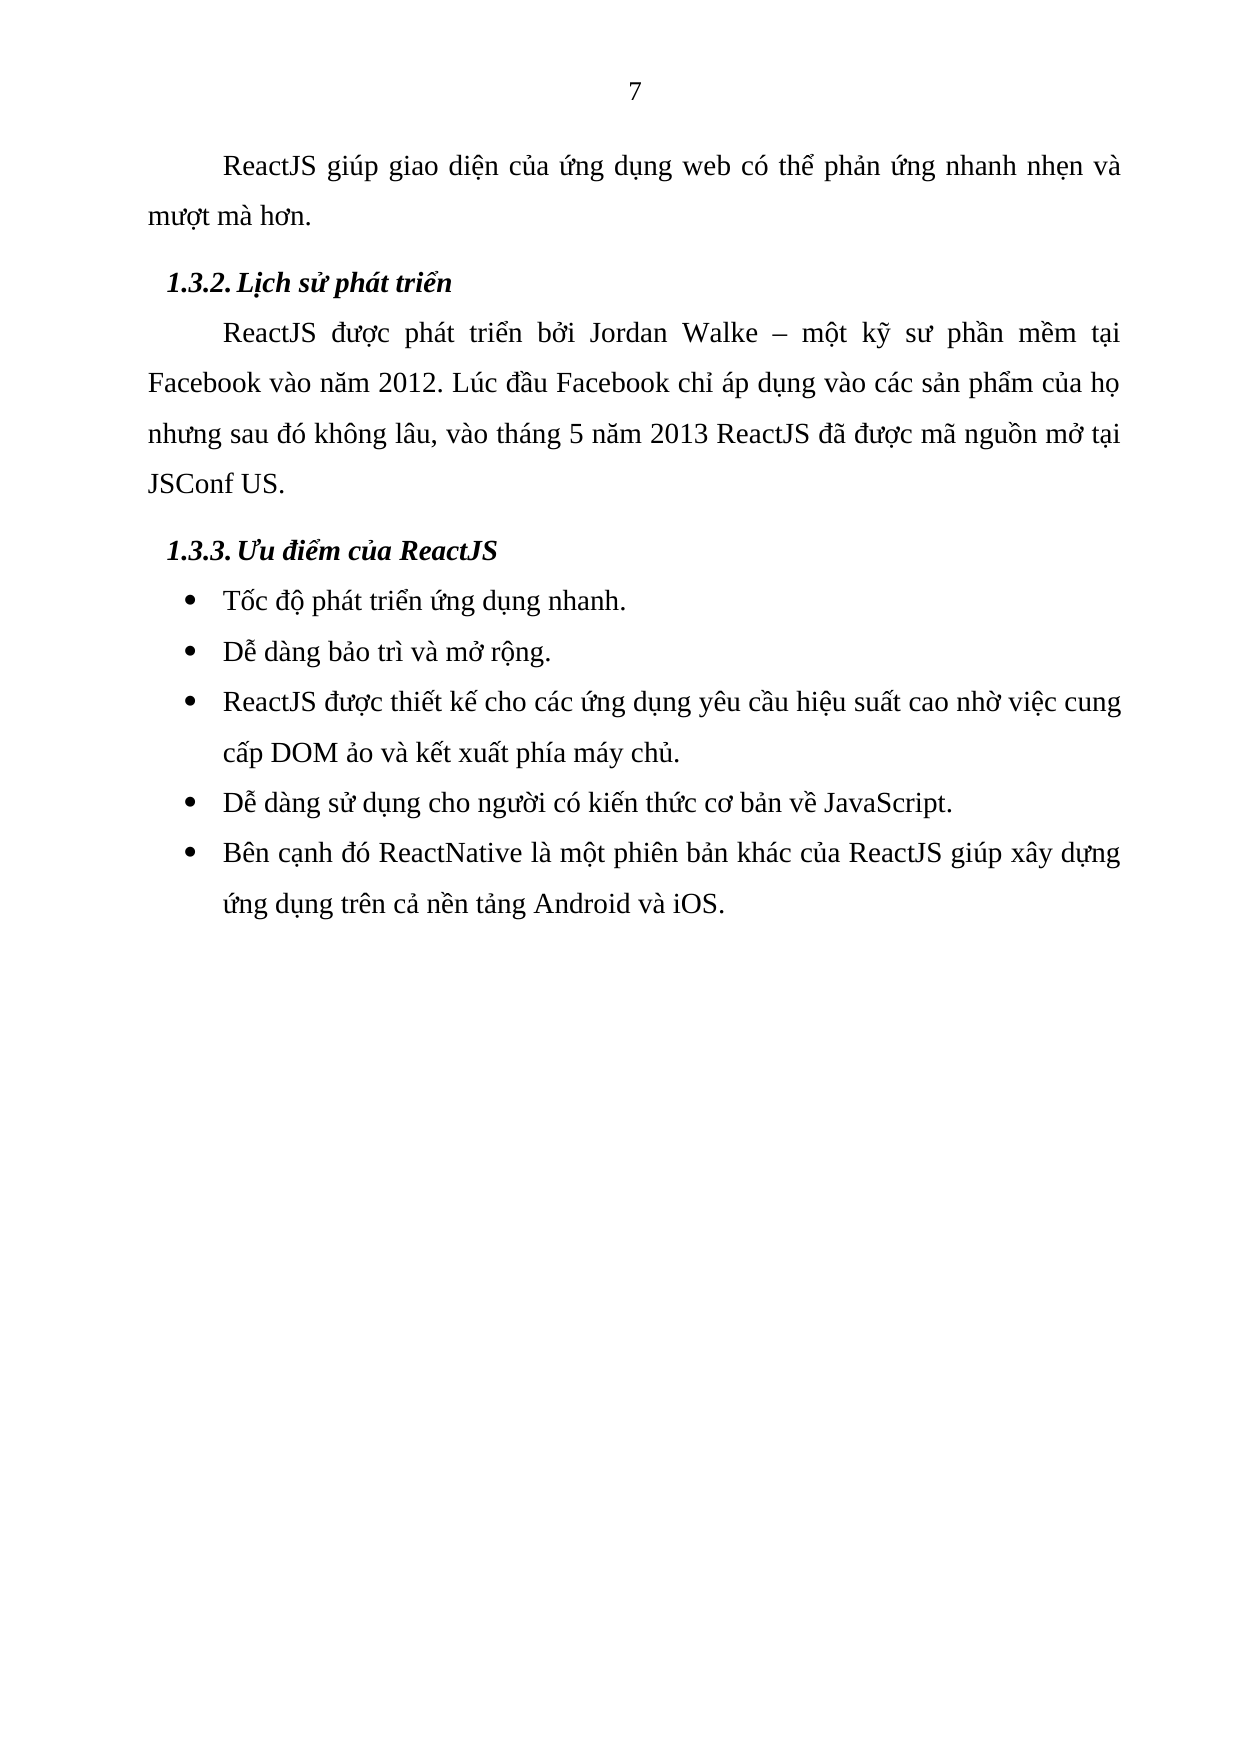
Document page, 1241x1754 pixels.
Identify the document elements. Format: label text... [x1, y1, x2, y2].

list Tốc độ phát triển ứng dụng nhanh. [185, 583, 1122, 617]
text ReactJS giúp giao diện của ứng dụng web có thể phản ứng nhanh nhẹn và mượt mà hơn. [148, 148, 1122, 232]
subtitle Ưu điểm của ReactJS [166, 533, 1122, 567]
list Bên cạnh đó ReactNative là một phiên bản khác của ReactJS giúp xây dựng ứng dụng trên cả nền tảng Android và iOS. [185, 836, 1122, 919]
list Dễ dàng bảo trì và mở rộng. [185, 634, 1122, 668]
text ReactJS được phát triển bởi Jordan Walke – một kỹ sư phần mềm tại Facebook vào năm 2012. Lúc đầu Facebook chỉ áp dụng vào các sản phẩm của họ nhưng sau đó không lâu, vào tháng 5 năm 2013 ReactJS đã được mã nguồn mở tại JSConf US. [148, 315, 1122, 500]
list Dễ dàng sử dụng cho người có kiến thức cơ bản về JavaScript. [185, 785, 1122, 819]
subtitle Lịch sử phát triển [166, 265, 1122, 298]
list ReactJS được thiết kế cho các ứng dụng yêu cầu hiệu suất cao nhờ việc cung cấp DOM ảo và kết xuất phía máy chủ. [185, 684, 1122, 768]
